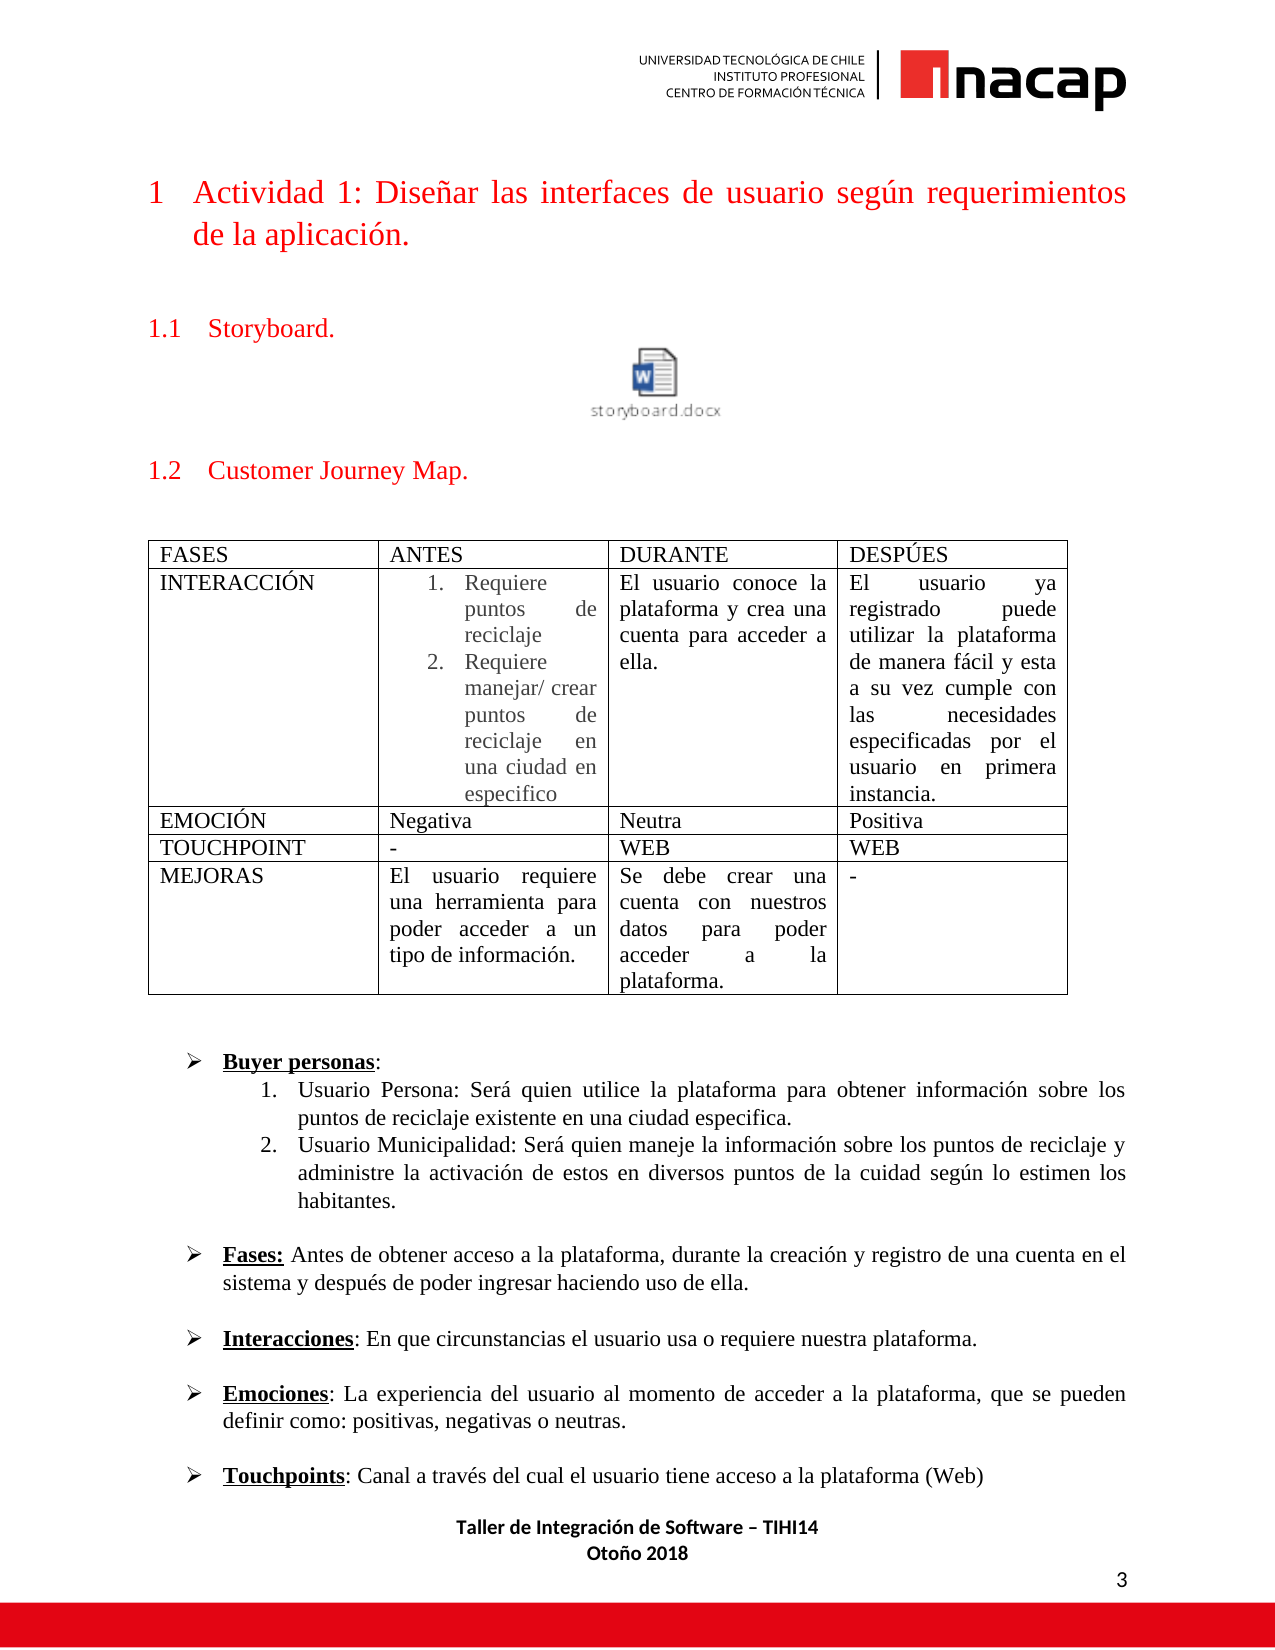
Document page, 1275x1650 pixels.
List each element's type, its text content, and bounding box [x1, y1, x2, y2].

list Usuario Municipalidad: Será quien maneje la información sobre los puntos de reciclaje y administre la activación de estos en diversos puntos de la cuidad según lo estimen los habitantes. [260, 1131, 1127, 1214]
table_cell El usuario ya registrado puede utilizar la plataforma de manera fácil y esta a su vez cumple con las necesidades especificadas por el usuario en primera instancia. [838, 569, 1067, 806]
table_cell TOUCHPOINT [149, 835, 378, 861]
list Emociones: La experiencia del usuario al momento de acceder a la plataforma, que se pueden definir como: positivas, negativas o neutras. [185, 1380, 1127, 1434]
table_cell Requiere puntos de reciclaje Requiere manejar/ crear puntos de reciclaje en una ciudad en especifico [379, 569, 608, 806]
list Touchpoints: Canal a través del cual el usuario tiene acceso a la plataforma (Web) [185, 1462, 1127, 1488]
table_cell Se debe crear una cuenta con nuestros datos para poder acceder a la plataforma. [609, 862, 837, 994]
subtitle Customer Journey Map. [148, 454, 1127, 485]
table_cell Positiva [838, 807, 1067, 833]
table_cell MEJORAS [149, 862, 378, 994]
table_cell WEB [838, 835, 1067, 861]
table_cell El usuario requiere una herramienta para poder acceder a un tipo de información. [379, 862, 608, 994]
list Fases: Antes de obtener acceso a la plataforma, durante la creación y registro de una cuenta en el sistema y después de poder ingresar haciendo uso de ella. [185, 1242, 1127, 1296]
table_cell Neutra [609, 807, 837, 833]
table_cell WEB [609, 835, 837, 861]
subtitle Storyboard. [148, 312, 1127, 343]
table_cell - [838, 862, 1067, 994]
picture [636, 46, 1128, 112]
subtitle Actividad 1: Diseñar las interfaces de usuario según requerimientos de la aplicación. [148, 173, 1127, 252]
list Buyer personas: [185, 1048, 1127, 1074]
table_cell Negativa [379, 807, 608, 833]
table_cell EMOCIÓN [149, 807, 378, 833]
table_cell - [379, 835, 608, 861]
table_cell El usuario conoce la plataforma y crea una cuenta para acceder a ella. [609, 569, 837, 806]
list Interacciones: En que circunstancias el usuario usa o requiere nuestra plataforma. [185, 1325, 1127, 1352]
table_header DURANTE [609, 541, 837, 568]
list Usuario Persona: Será quien utilice la plataforma para obtener información sobre los puntos de reciclaje existente en una ciudad especifica. [260, 1076, 1127, 1130]
table_header FASES [149, 541, 378, 568]
table_cell INTERACCIÓN [149, 569, 378, 806]
table_header DESPÚES [838, 541, 1067, 568]
table_header ANTES [379, 541, 608, 568]
